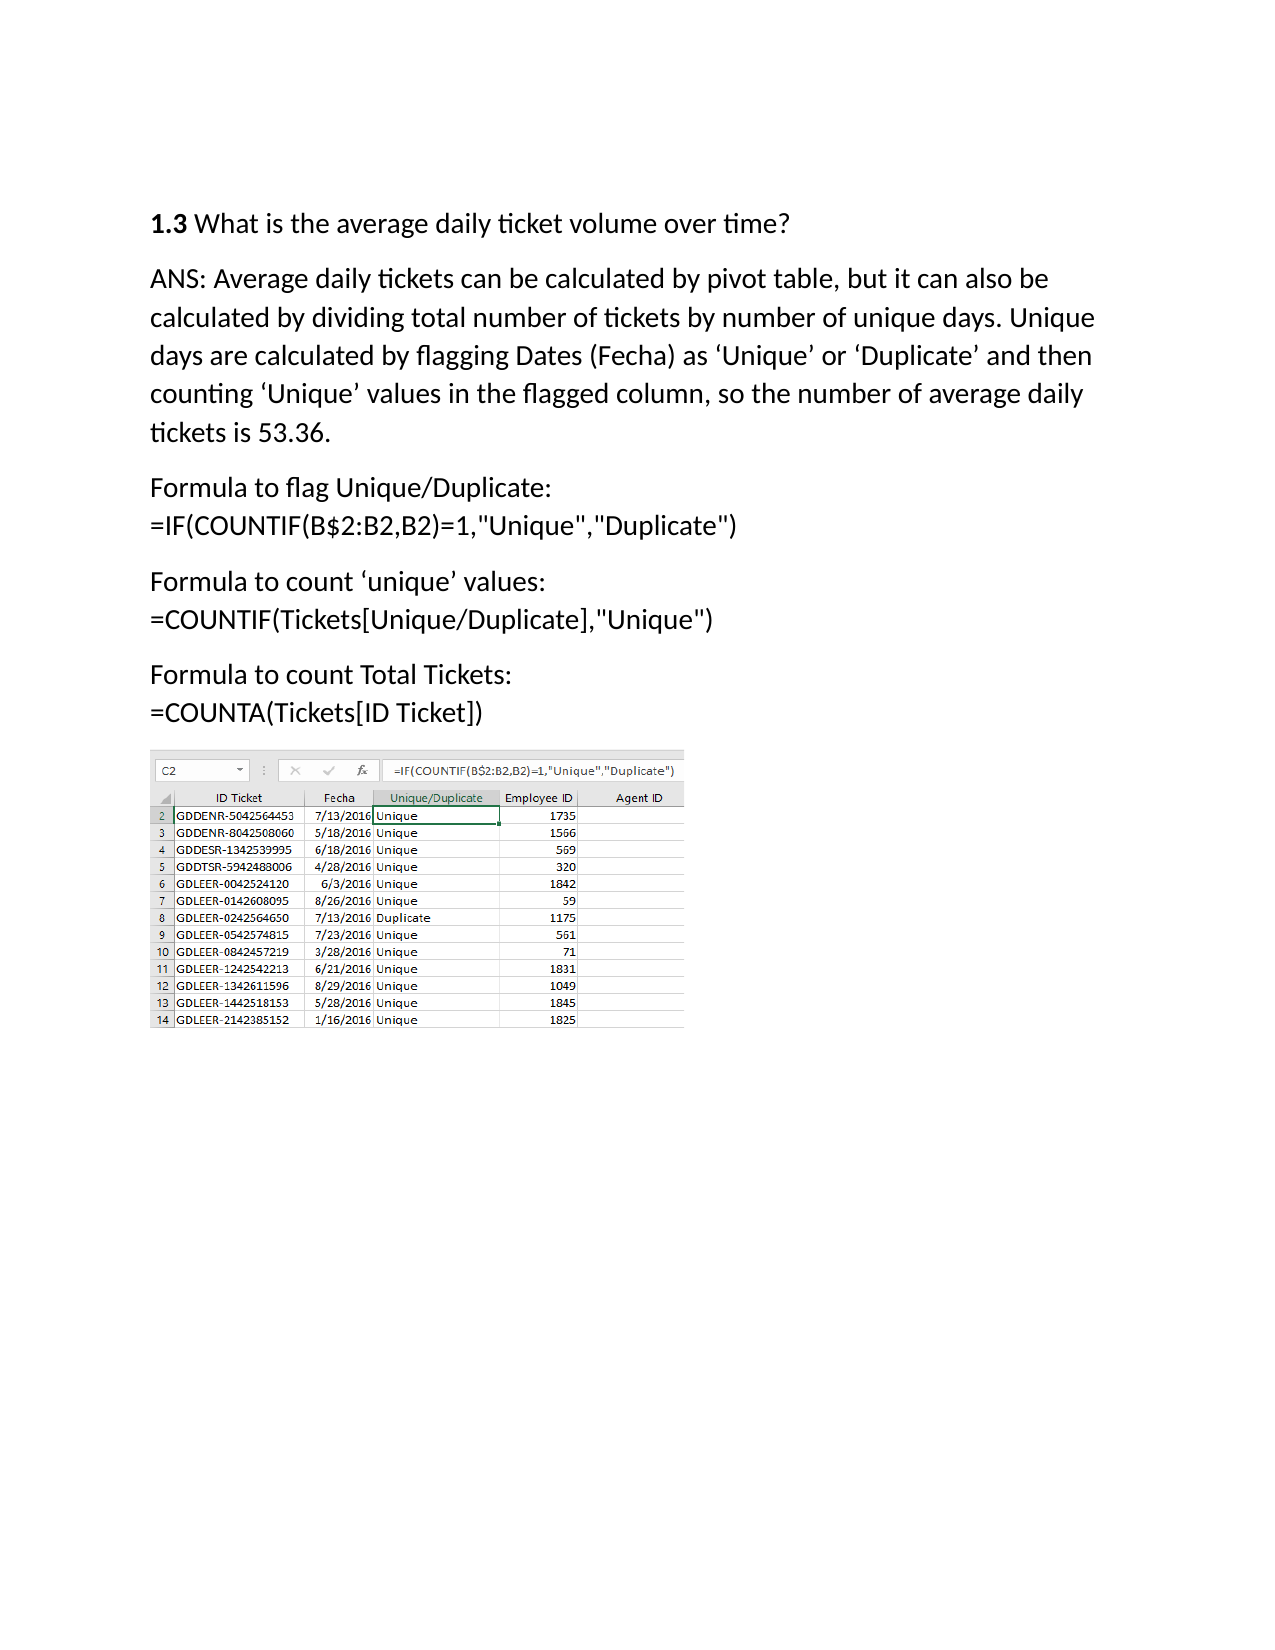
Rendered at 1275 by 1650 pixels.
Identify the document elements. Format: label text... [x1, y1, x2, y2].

text ANS: Average daily tickets can be calculated by pivot table, but it can also be calculated by dividing total number of tickets by number of unique days. Unique days are calculated by flagging Dates (Fecha) as ‘Unique’ or ‘Duplicate’ and then counting ‘Unique’ values in the flagged column, so the number of average daily tickets is 53.36. [150, 260, 1125, 449]
text 1.3 What is the average daily ticket volume over time? [150, 205, 1125, 241]
text Formula to flag Unique/Duplicate: =IF(COUNTIF(B$2:B2,B2)=1,"Unique","Duplicate") [150, 469, 1125, 543]
picture [150, 749, 685, 1028]
text Formula to count Total Tickets: =COUNTA(Tickets[ID Ticket]) [150, 656, 1125, 730]
text Formula to count ‘unique’ values: =COUNTIF(Tickets[Unique/Duplicate],"Unique") [150, 563, 1125, 637]
